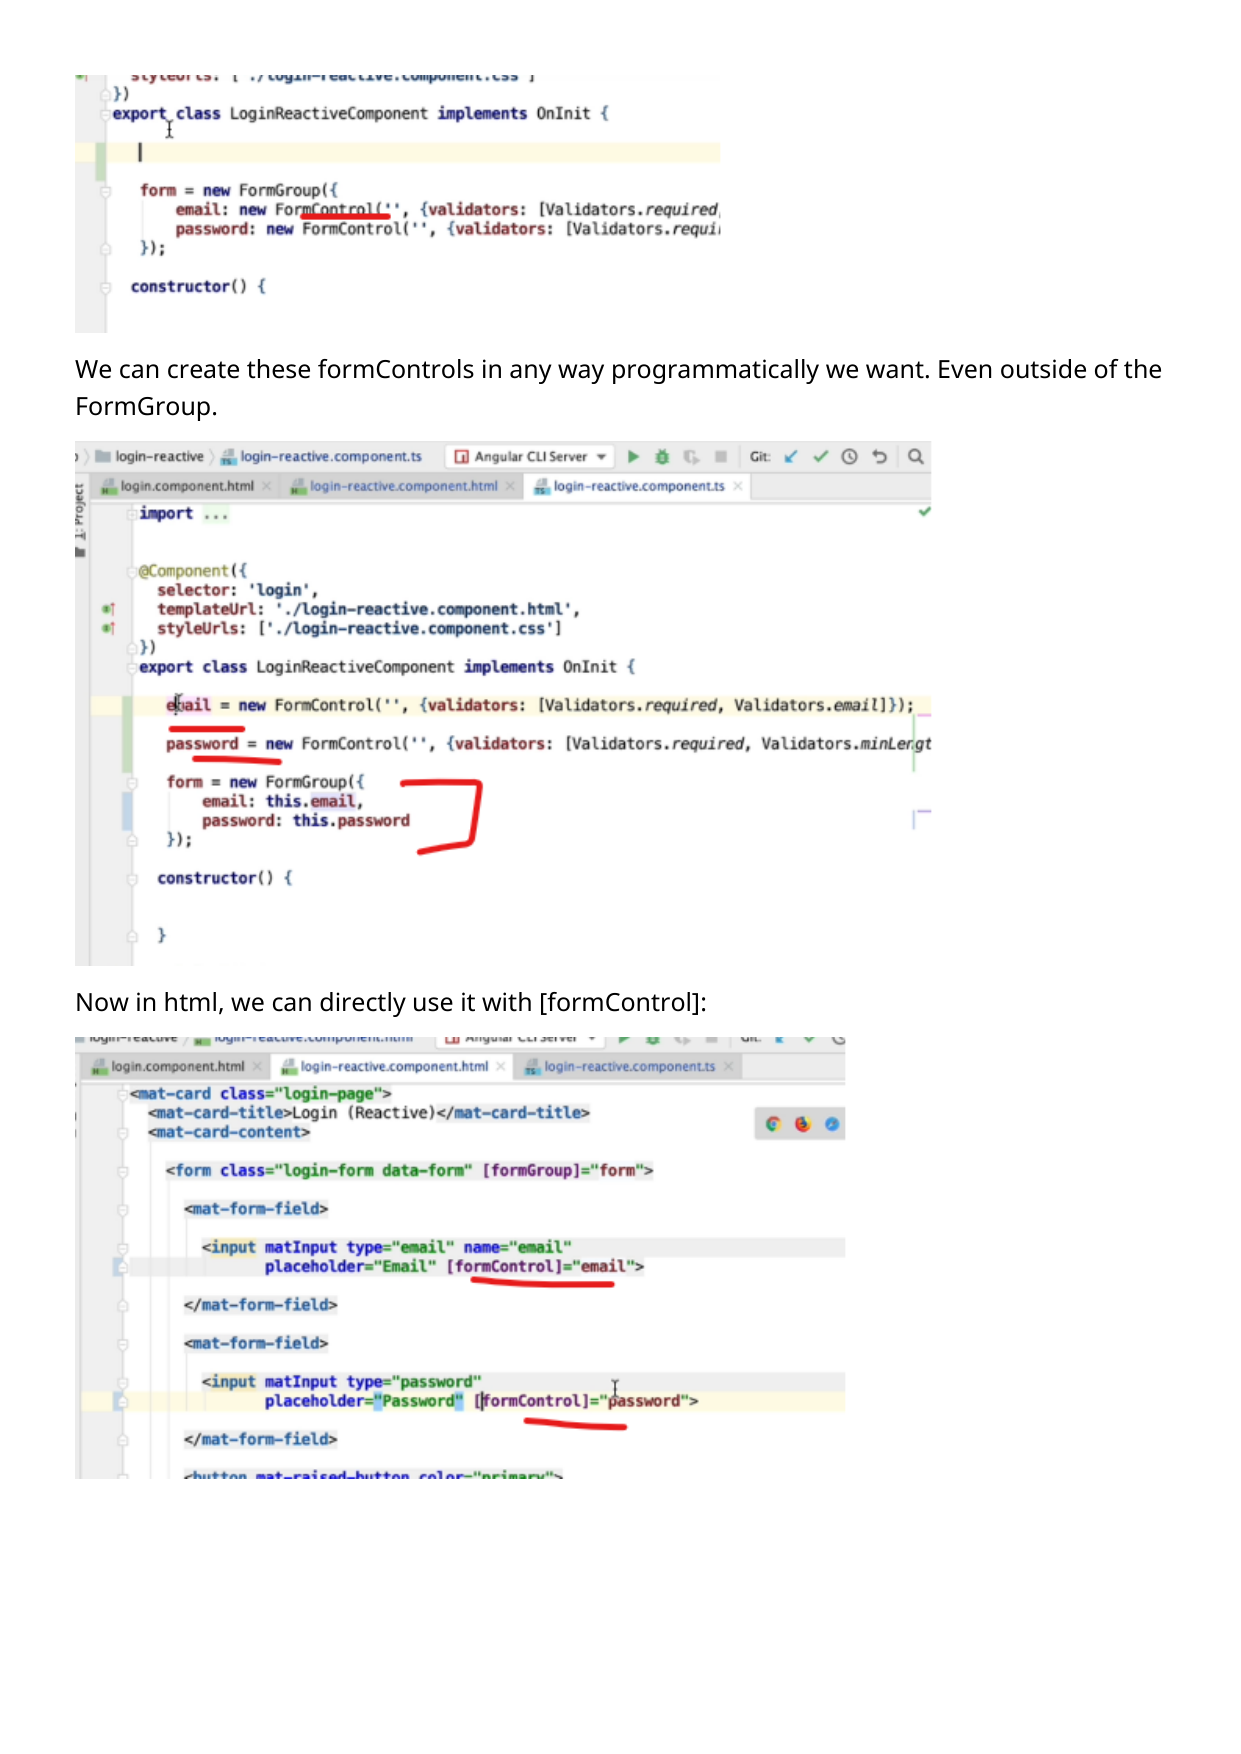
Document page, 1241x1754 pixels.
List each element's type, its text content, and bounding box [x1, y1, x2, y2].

picture [75, 75, 721, 333]
picture [75, 441, 932, 966]
text Now in html, we can directly use it with [formControl]: [75, 984, 1165, 1018]
text We can create these formControls in any way programmatically we want. Even outside of the FormGroup. [75, 352, 1165, 422]
picture [75, 1037, 846, 1479]
